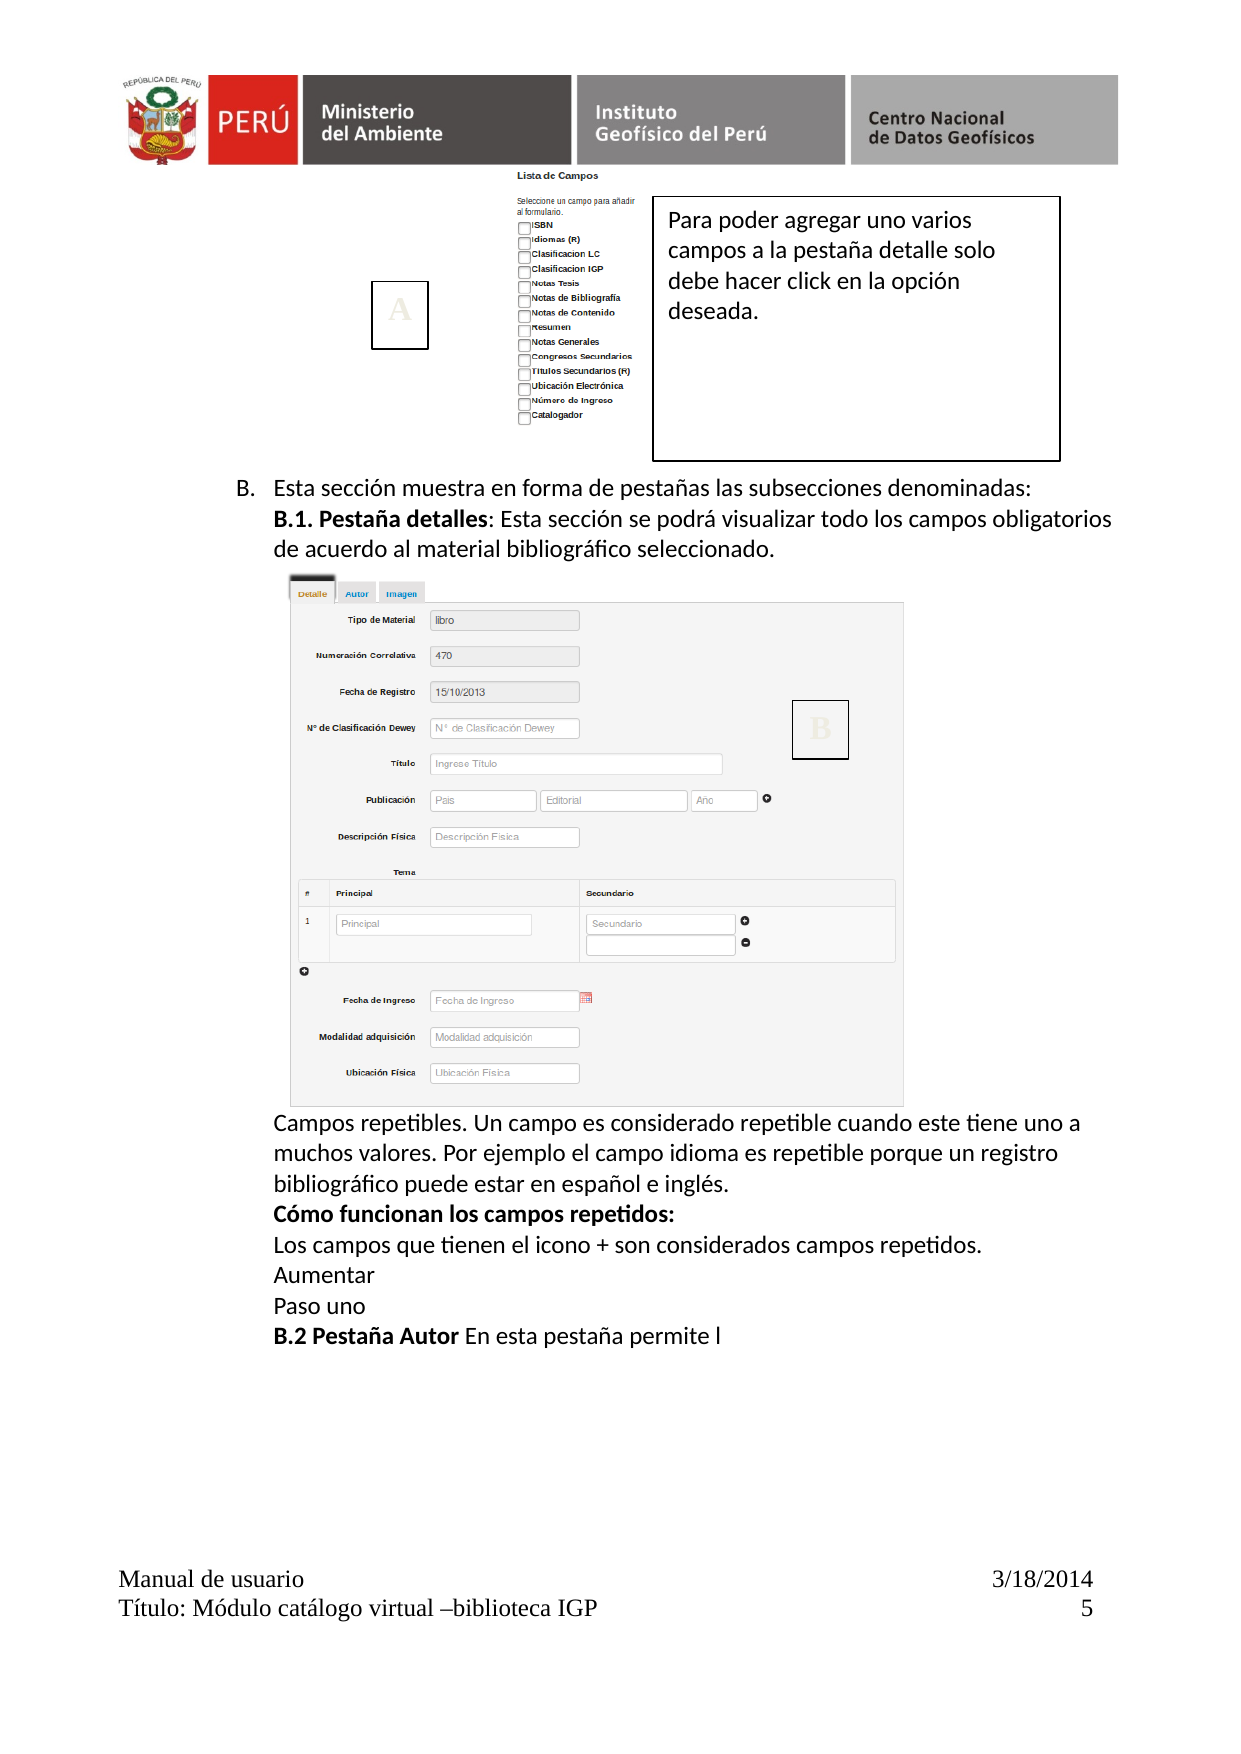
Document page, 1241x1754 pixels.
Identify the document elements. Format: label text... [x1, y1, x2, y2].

text Aumentar [273, 1259, 1122, 1290]
picture [118, 75, 1119, 473]
text B.2 Pestaña Autor En esta pestaña permite l [273, 1320, 1122, 1351]
list Esta sección muestra en forma de pestañas las subsecciones denominadas: [236, 472, 1122, 503]
text Paso uno [273, 1290, 1122, 1320]
text Cómo funcionan los campos repetidos: [273, 1198, 1122, 1229]
text Campos repetibles. Un campo es considerado repetible cuando este tiene uno a muchos valores. Por ejemplo el campo idioma es repetible porque un registro bibliográfico puede estar en español e inglés. [273, 1107, 1122, 1198]
text Los campos que tienen el icono + son considerados campos repetidos. [273, 1229, 1122, 1259]
picture [273, 563, 918, 1107]
text B.1. Pestaña detalles: Esta sección se podrá visualizar todo los campos obligatorios de acuerdo al material bibliográfico seleccionado. [273, 503, 1122, 564]
